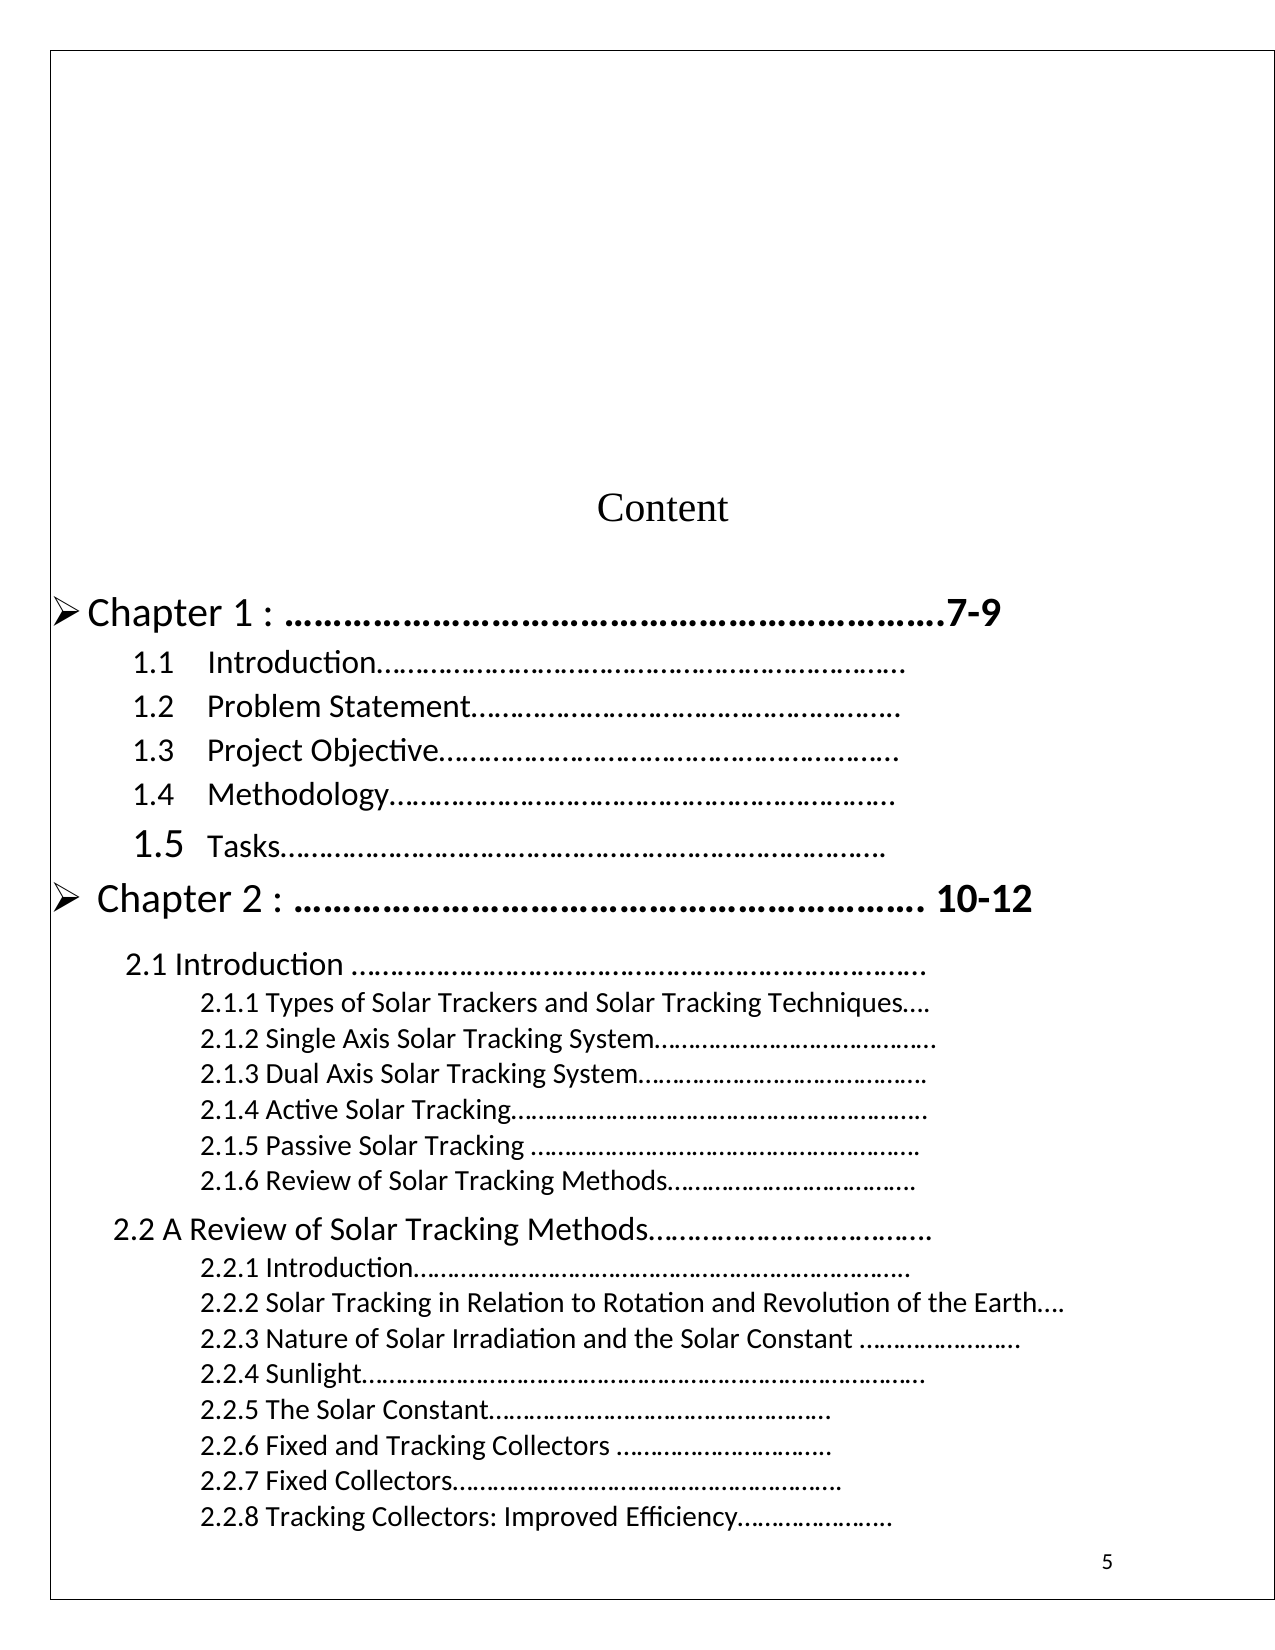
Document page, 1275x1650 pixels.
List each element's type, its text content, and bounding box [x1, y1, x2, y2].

subtitle 2.1.6 Review of Solar Tracking Methods………………………………. [150, 1162, 1274, 1198]
subtitle 2.2.5 The Solar Constant…………………………………………… [150, 1391, 1274, 1427]
list Problem Statement……………………………………………….. [132, 685, 1274, 726]
subtitle 2.1.3 Dual Axis Solar Tracking System……………………………………. [150, 1055, 1274, 1091]
subtitle 2.2.3 Nature of Solar Irradiation and the Solar Constant …………………… [113, 1320, 1274, 1356]
subtitle 2.2.7 Fixed Collectors…………………………………………………. [150, 1462, 1274, 1498]
list Tasks……………………………………………………………………. [132, 817, 1274, 868]
subtitle 2.1.5 Passive Solar Tracking …………………………………………………. [150, 1127, 1274, 1162]
subtitle 2.2.6 Fixed and Tracking Collectors ………………………….. [113, 1427, 1274, 1462]
text Content [51, 482, 1274, 531]
subtitle 2.2 A Review of Solar Tracking Methods………………………………. [51, 1208, 1133, 1249]
list Chapter 2 : ………………………………………………………. 10-12 [51, 872, 1274, 923]
subtitle 2.1.1 Types of Solar Trackers and Solar Tracking Techniques…. [150, 984, 1274, 1020]
subtitle 2.2.8 Tracking Collectors: Improved Efficiency………………….. [113, 1498, 1274, 1534]
list 1.1 Introduction…………………………………………………………… [132, 641, 1274, 682]
subtitle 2.2.4 Sunlight………………………………………………………………………… [150, 1356, 1274, 1391]
subtitle 2.1.2 Single Axis Solar Tracking System…………………………………… [113, 1020, 1274, 1055]
list Chapter 1 : ………………………………………………………….7-9 [51, 586, 1274, 637]
subtitle 2.1.4 Active Solar Tracking…………………………………………………….. [150, 1091, 1274, 1127]
list Methodology………………………………………………………… [132, 773, 1274, 814]
subtitle 2.2.2 Solar Tracking in Relation to Rotation and Revolution of the Earth…. [113, 1284, 1274, 1320]
list Project Objective…………………………………………………… [132, 729, 1274, 770]
subtitle 2.1 Introduction ………………………………………………………………… [51, 943, 1133, 984]
subtitle 2.2.1 Introduction……………………………………………………………….. [150, 1249, 1274, 1284]
